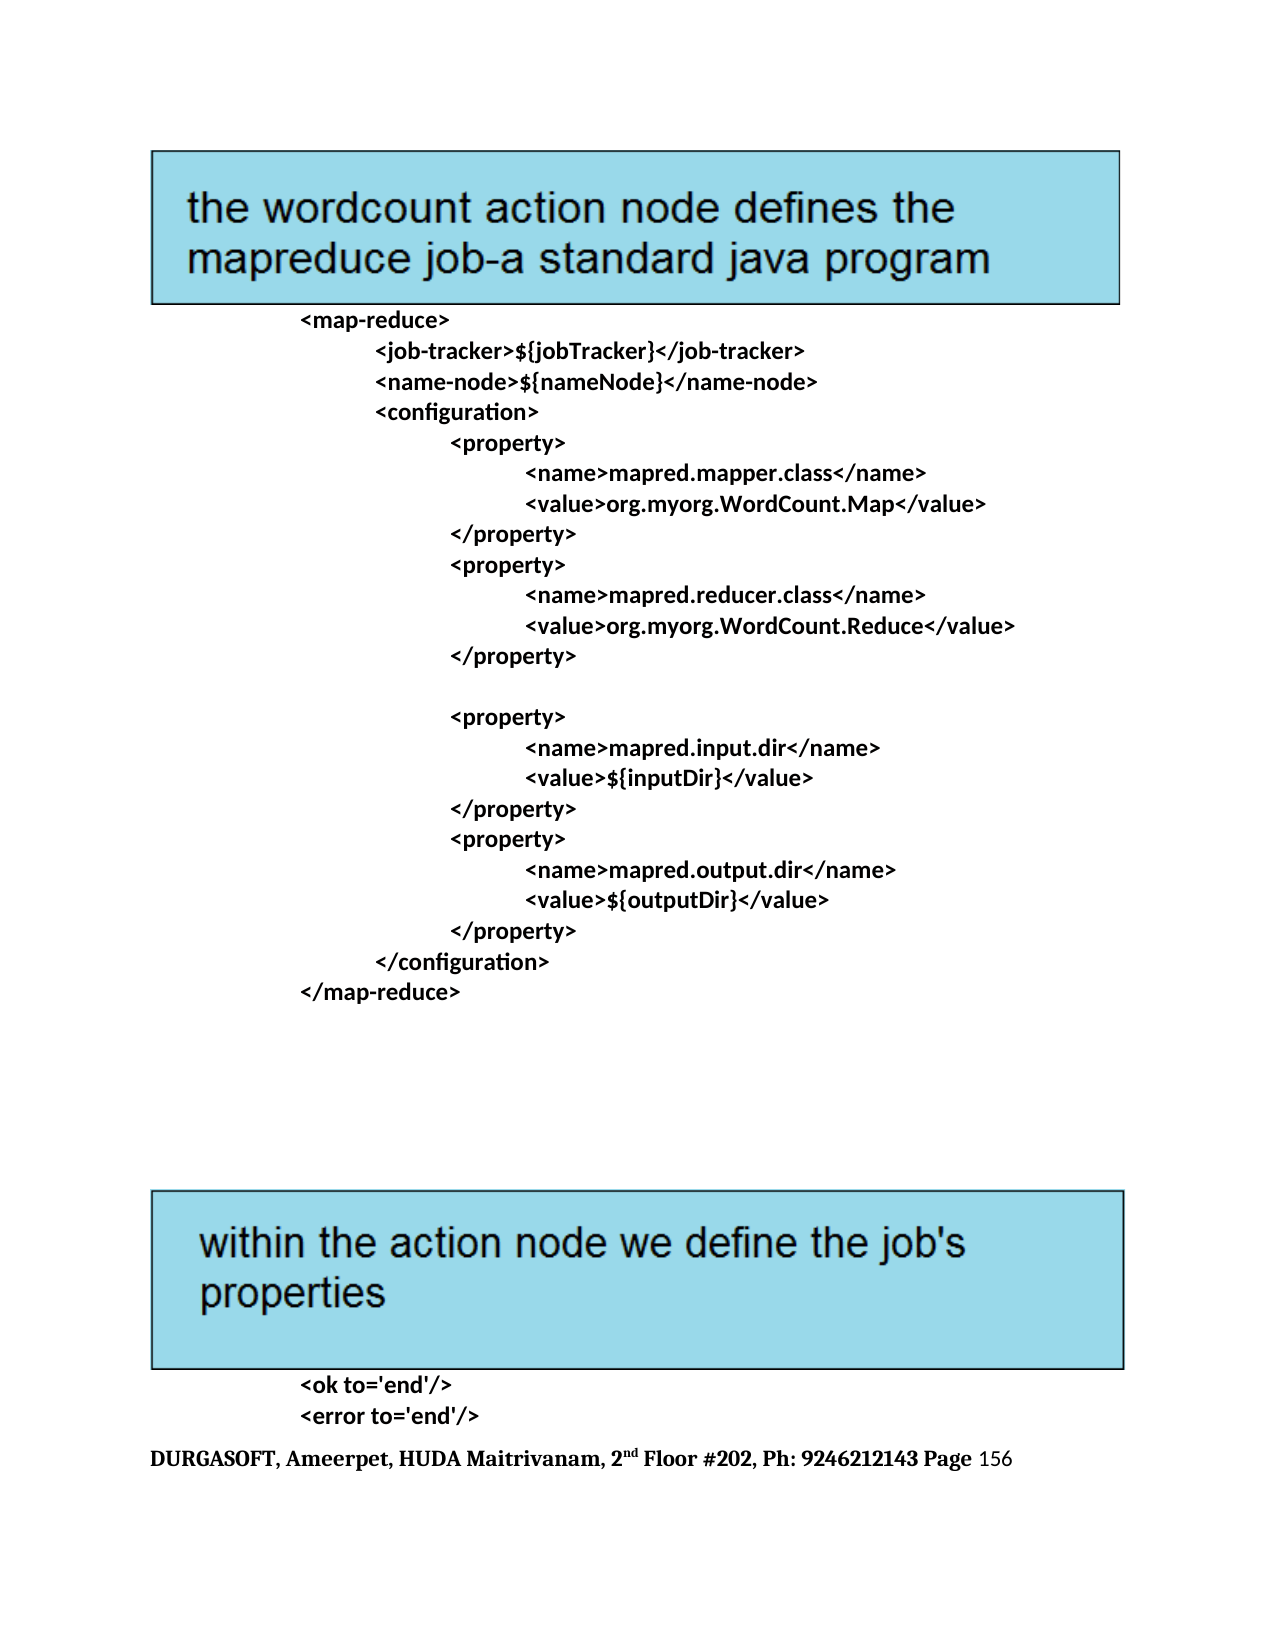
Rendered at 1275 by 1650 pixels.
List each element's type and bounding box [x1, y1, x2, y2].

picture [150, 150, 1121, 305]
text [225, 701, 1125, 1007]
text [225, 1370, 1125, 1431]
picture [150, 1189, 1125, 1370]
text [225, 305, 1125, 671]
